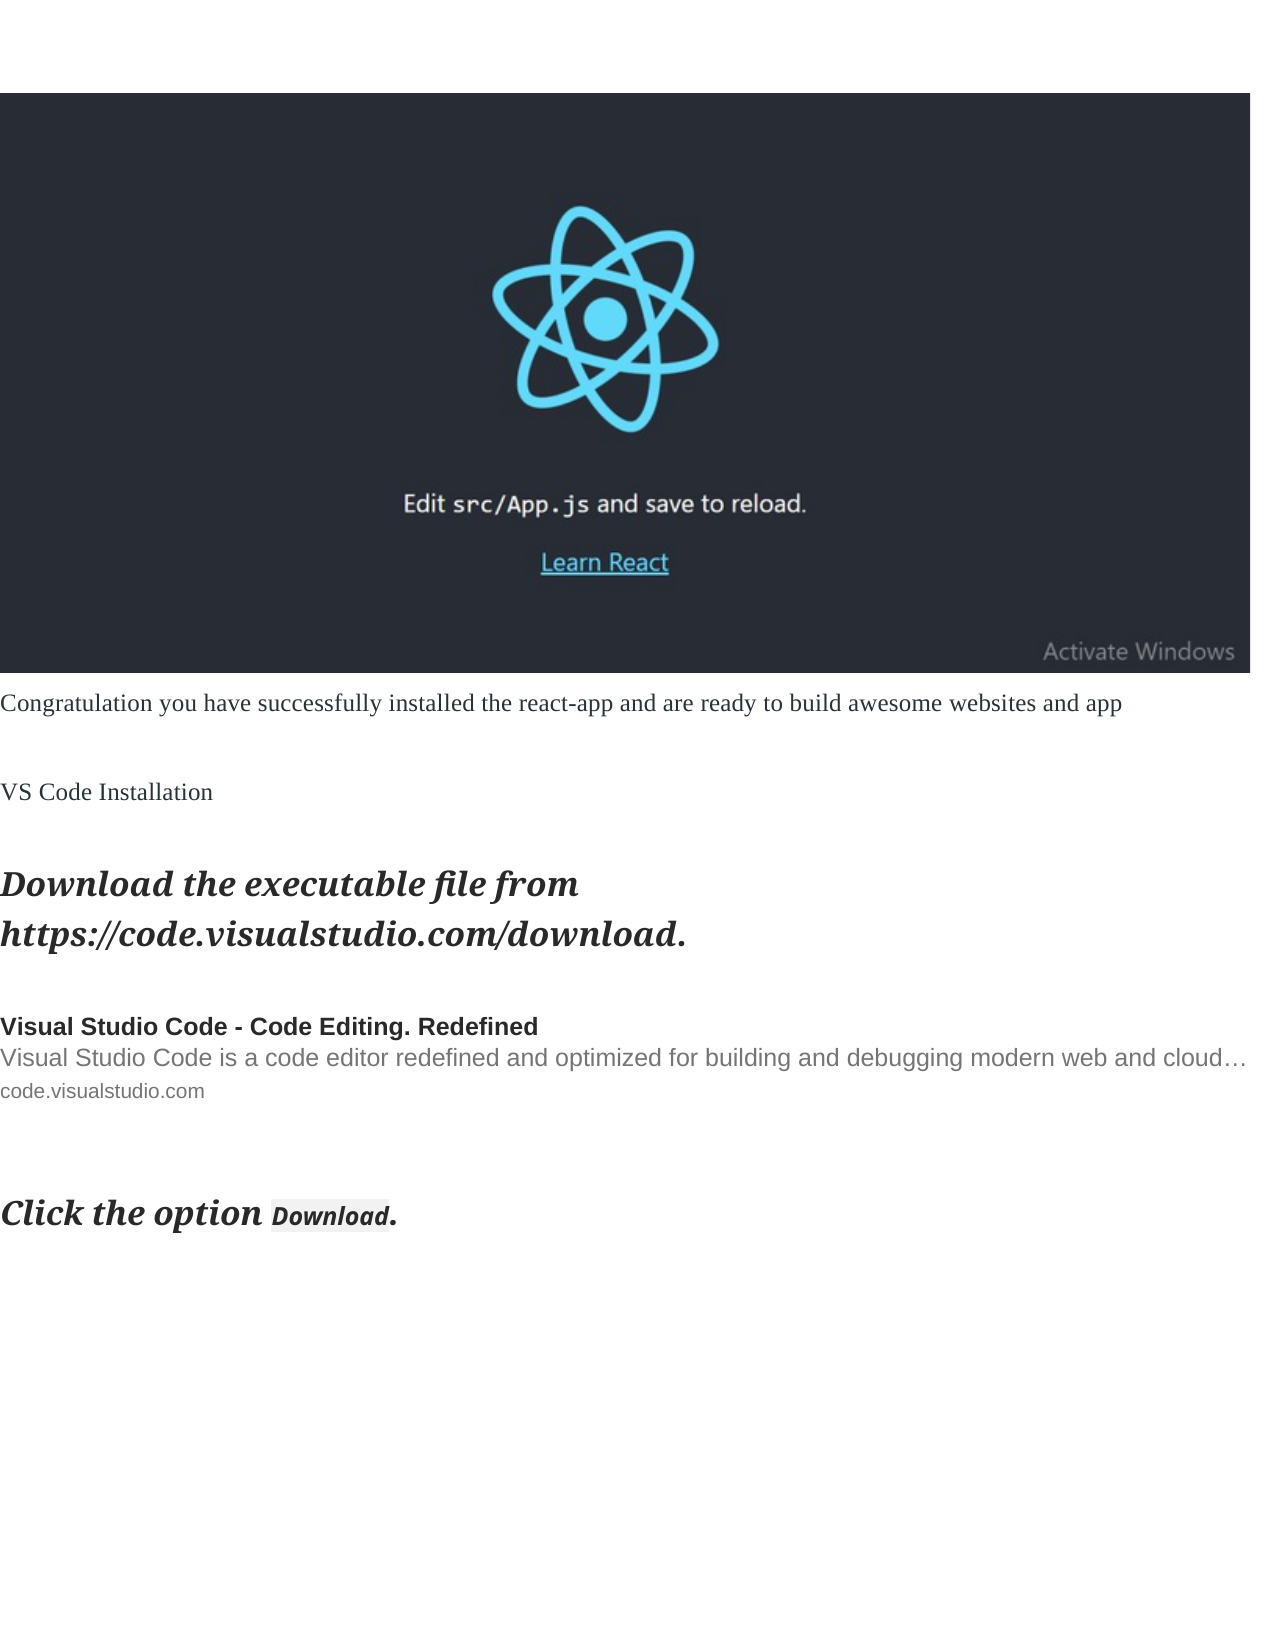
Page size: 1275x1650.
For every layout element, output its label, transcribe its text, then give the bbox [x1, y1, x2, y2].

text VS Code Installation [0, 777, 1275, 806]
subtitle Visual Studio Code - Code Editing. Redefined [0, 1009, 1275, 1040]
text code.visualstudio.com [0, 1072, 1275, 1103]
text Click the option Download. [0, 1185, 1275, 1235]
text Congratulation you have successfully installed the react-app and are ready to build awesome websites and app [0, 688, 1275, 717]
subtitle Visual Studio Code is a code editor redefined and optimized for building and debugging modern web and cloud… [0, 1040, 1275, 1072]
picture [0, 93, 1250, 673]
text Download the executable file from https://code.visualstudio.com/download. [0, 856, 1275, 956]
